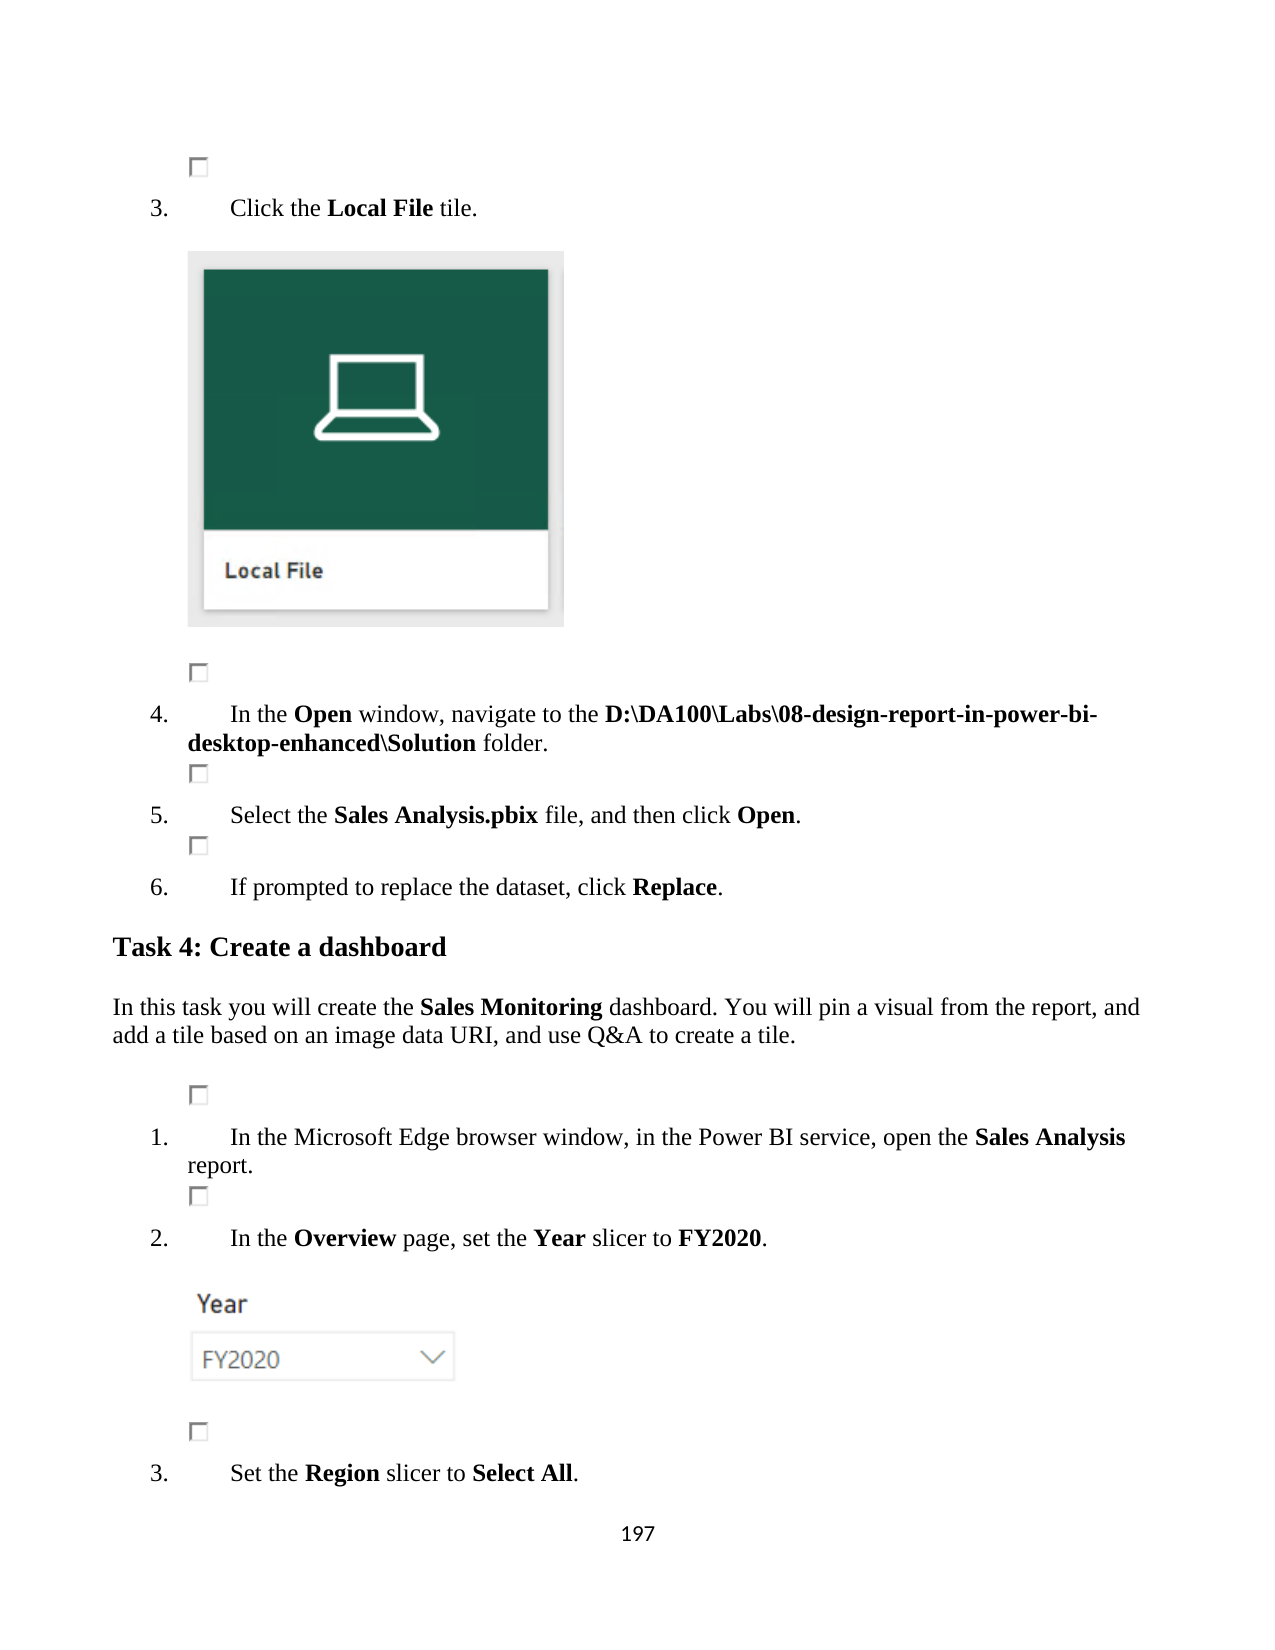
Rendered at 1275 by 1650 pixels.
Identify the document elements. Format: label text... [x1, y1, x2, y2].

list In the Microsoft Edge browser window, in the Power BI service, open the Sales Analysis report. [150, 1078, 1162, 1179]
text In this task you will create the Sales Monitoring dashboard. You will pin a visual from the report, and add a tile based on an image data URI, and use Q&A to create a tile. [112, 992, 1162, 1049]
list Set the Region slicer to Select All. [150, 1414, 1162, 1487]
list If prompted to replace the dataset, click Replace. [150, 829, 1162, 901]
list Select the Sales Analysis.pbix file, and then click Open. [150, 756, 1162, 829]
list In the Open window, navigate to the D:\DA100\Labs\08-design-report-in-power-bi-desktop-enhanced\Solution folder. [150, 656, 1162, 756]
picture [187, 1280, 458, 1386]
list In the Overview page, set the Year slicer to FY2020. [150, 1179, 1162, 1251]
picture [187, 251, 564, 627]
list Click the Local File tile. [150, 150, 1162, 222]
text Task 4: Create a dashboard [112, 930, 1162, 962]
